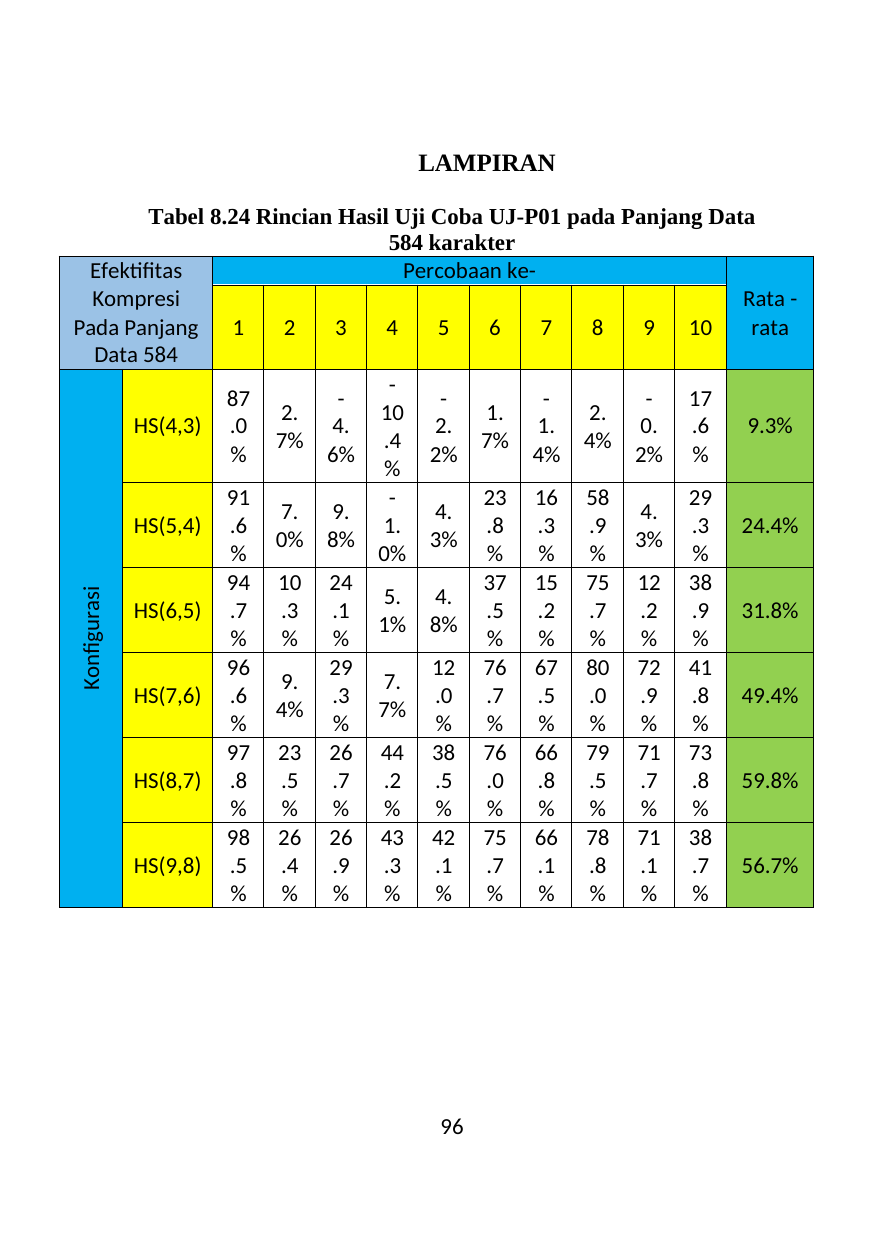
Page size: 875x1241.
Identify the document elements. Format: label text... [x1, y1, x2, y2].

table_cell 96.6% [213, 653, 263, 737]
table_cell 9 [624, 286, 674, 369]
table_cell 71.7% [624, 738, 674, 822]
table_cell 17.6% [675, 370, 726, 482]
table_cell 7.0% [264, 483, 315, 567]
table_cell 97.8% [213, 738, 263, 822]
table_cell 31.8% [727, 568, 813, 652]
table_cell 75.7% [470, 823, 520, 907]
table_cell HS(8,7) [123, 738, 212, 822]
table_cell 98.5% [213, 823, 263, 907]
table_header Efektifitas Kompresi Pada Panjang Data 584 [60, 257, 212, 369]
table_cell 75.7% [572, 568, 623, 652]
table_cell 29.3% [316, 653, 366, 737]
table_cell 2.4% [572, 370, 623, 482]
table_cell 15.2% [521, 568, 571, 652]
table_cell 38.7% [675, 823, 726, 907]
table_cell 71.1% [624, 823, 674, 907]
table_cell 16.3% [521, 483, 571, 567]
table_cell 6 [470, 286, 520, 369]
table_cell 9.4% [264, 653, 315, 737]
table_cell 26.9% [316, 823, 366, 907]
table_cell 3 [316, 286, 366, 369]
table_cell 2.7% [264, 370, 315, 482]
table_cell 7.7% [367, 653, 417, 737]
table_cell HS(6,5) [123, 568, 212, 652]
table_cell 23.5% [264, 738, 315, 822]
table_cell HS(5,4) [123, 483, 212, 567]
table_cell 78.8% [572, 823, 623, 907]
table_cell 26.4% [264, 823, 315, 907]
table_cell 38.9% [675, 568, 726, 652]
table_cell 80.0% [572, 653, 623, 737]
table_header Percobaan ke- [213, 257, 726, 284]
table_cell 9.8% [316, 483, 366, 567]
table_cell 2 [264, 286, 315, 369]
table_cell HS(9,8) [123, 823, 212, 907]
table_cell Konfigurasi [60, 370, 122, 907]
table_cell 67.5% [521, 653, 571, 737]
table_cell 24.1% [316, 568, 366, 652]
table_cell -2.2% [418, 370, 469, 482]
table_cell -0.2% [624, 370, 674, 482]
table_cell 79.5% [572, 738, 623, 822]
subtitle LAMPIRAN [148, 148, 756, 176]
table_cell 1.7% [470, 370, 520, 482]
table_cell 4.3% [624, 483, 674, 567]
table_cell 59.8% [727, 738, 813, 822]
table_cell 7 [521, 286, 571, 369]
table_cell 37.5% [470, 568, 520, 652]
table_cell 72.9% [624, 653, 674, 737]
table_cell 58.9% [572, 483, 623, 567]
table_cell 49.4% [727, 653, 813, 737]
table_cell 76.7% [470, 653, 520, 737]
table_cell 87.0% [213, 370, 263, 482]
table_cell -4.6% [316, 370, 366, 482]
table_cell 5.1% [367, 568, 417, 652]
table_cell 43.3% [367, 823, 417, 907]
table_cell 8 [572, 286, 623, 369]
table_cell HS(7,6) [123, 653, 212, 737]
table_header Rata - rata [727, 257, 813, 369]
table_cell 4.3% [418, 483, 469, 567]
table_cell 42.1% [418, 823, 469, 907]
table_cell 26.7% [316, 738, 366, 822]
table_cell 4 [367, 286, 417, 369]
table_cell 10.3% [264, 568, 315, 652]
table_cell 66.1% [521, 823, 571, 907]
table_cell 66.8% [521, 738, 571, 822]
table_cell 10 [675, 286, 726, 369]
table_cell 5 [418, 286, 469, 369]
table_cell 91.6% [213, 483, 263, 567]
table_cell HS(4,3) [123, 370, 212, 482]
table_cell 12.0% [418, 653, 469, 737]
table_cell 29.3% [675, 483, 726, 567]
table_cell 9.3% [727, 370, 813, 482]
table_cell 24.4% [727, 483, 813, 567]
table_cell -1.0% [367, 483, 417, 567]
table_cell 44.2% [367, 738, 417, 822]
table_cell 12.2% [624, 568, 674, 652]
table_cell 56.7% [727, 823, 813, 907]
table_cell -1.4% [521, 370, 571, 482]
table_cell 41.8% [675, 653, 726, 737]
table_cell 76.0% [470, 738, 520, 822]
table_cell 1 [213, 286, 263, 369]
table_cell 4.8% [418, 568, 469, 652]
table_cell 38.5% [418, 738, 469, 822]
table_cell 23.8% [470, 483, 520, 567]
table_cell 94.7% [213, 568, 263, 652]
table_cell -10.4% [367, 370, 417, 482]
table_cell 73.8% [675, 738, 726, 822]
